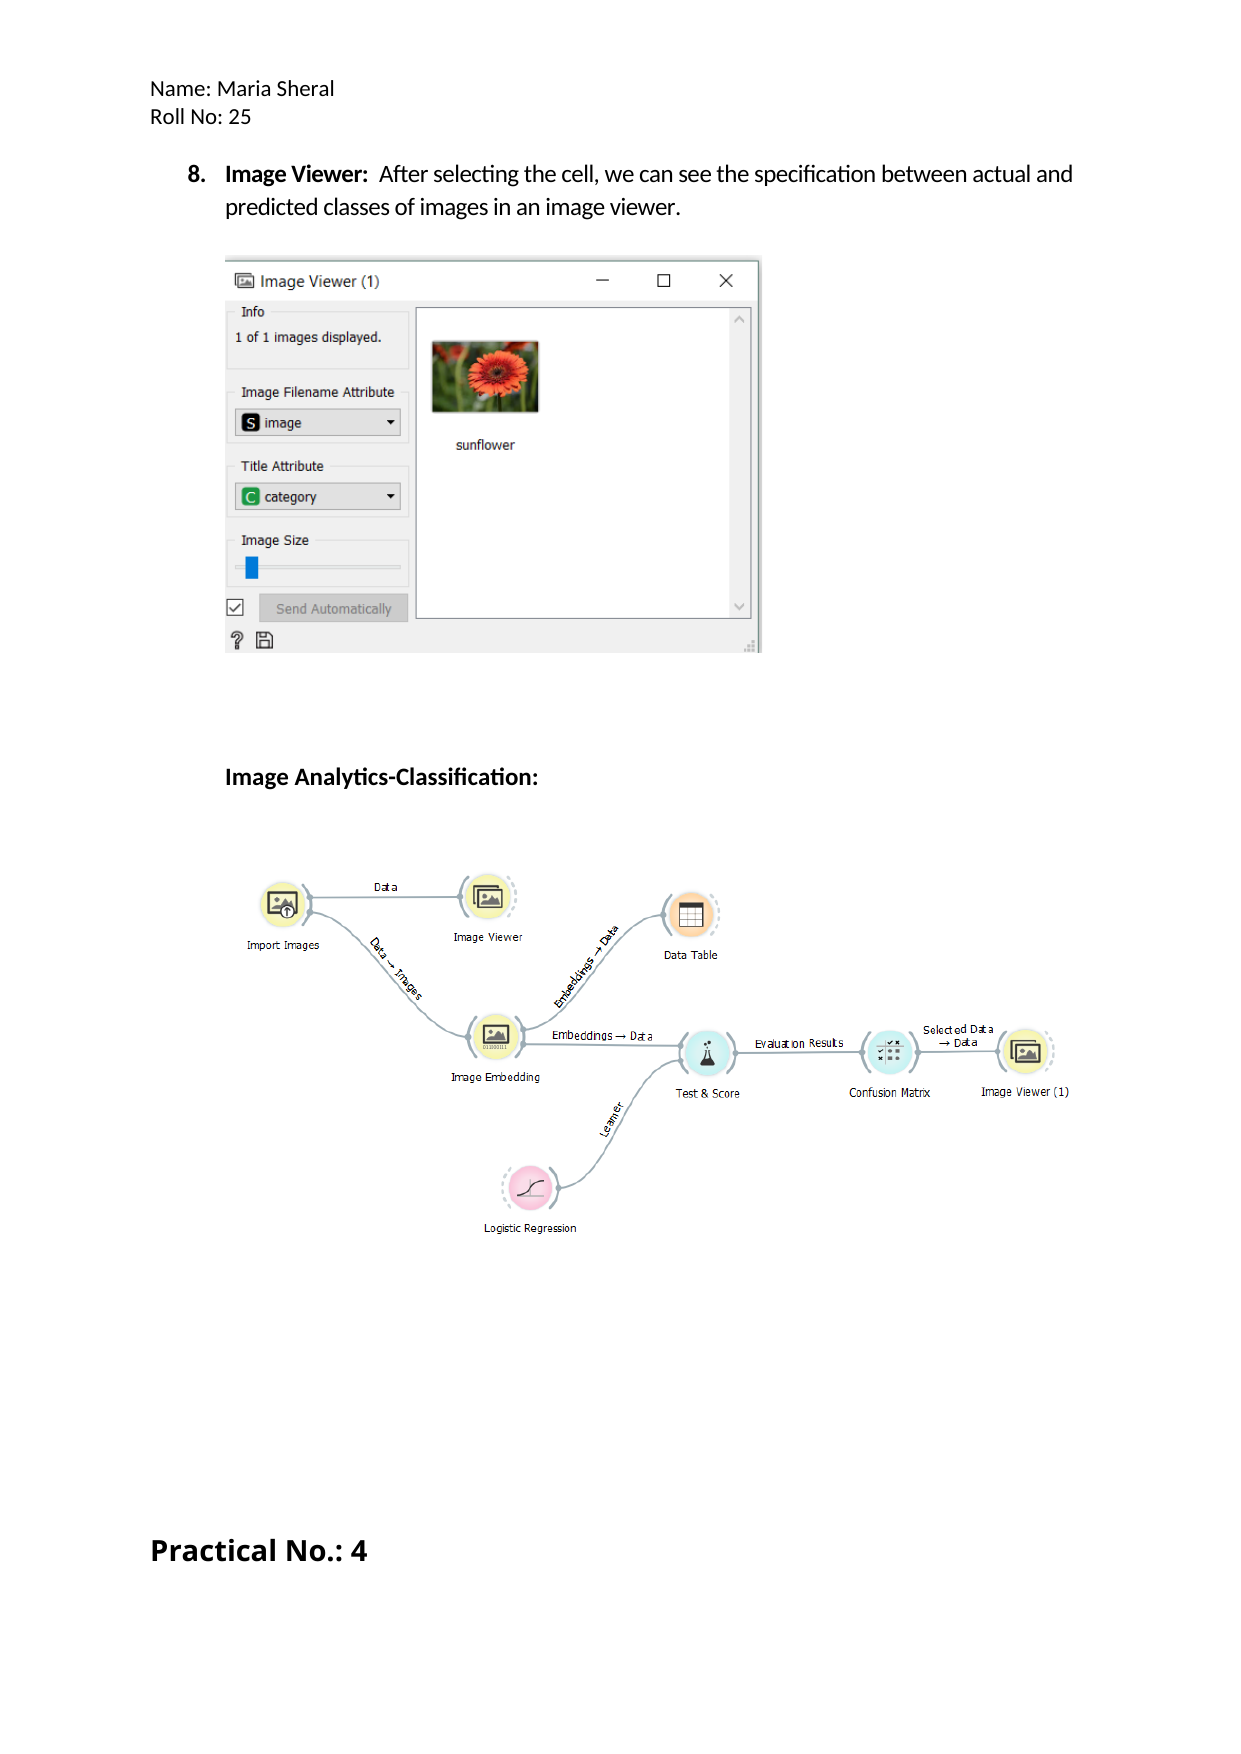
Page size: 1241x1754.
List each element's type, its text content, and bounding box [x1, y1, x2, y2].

picture [225, 828, 1093, 1261]
list Image Analytics-Classification: [225, 761, 1090, 792]
picture [225, 255, 763, 653]
text Practical No.: 4 [150, 1530, 1090, 1570]
list Image Viewer: After selecting the cell, we can see the specification between actual and predicted classes of images in an image viewer. [187, 158, 1090, 221]
